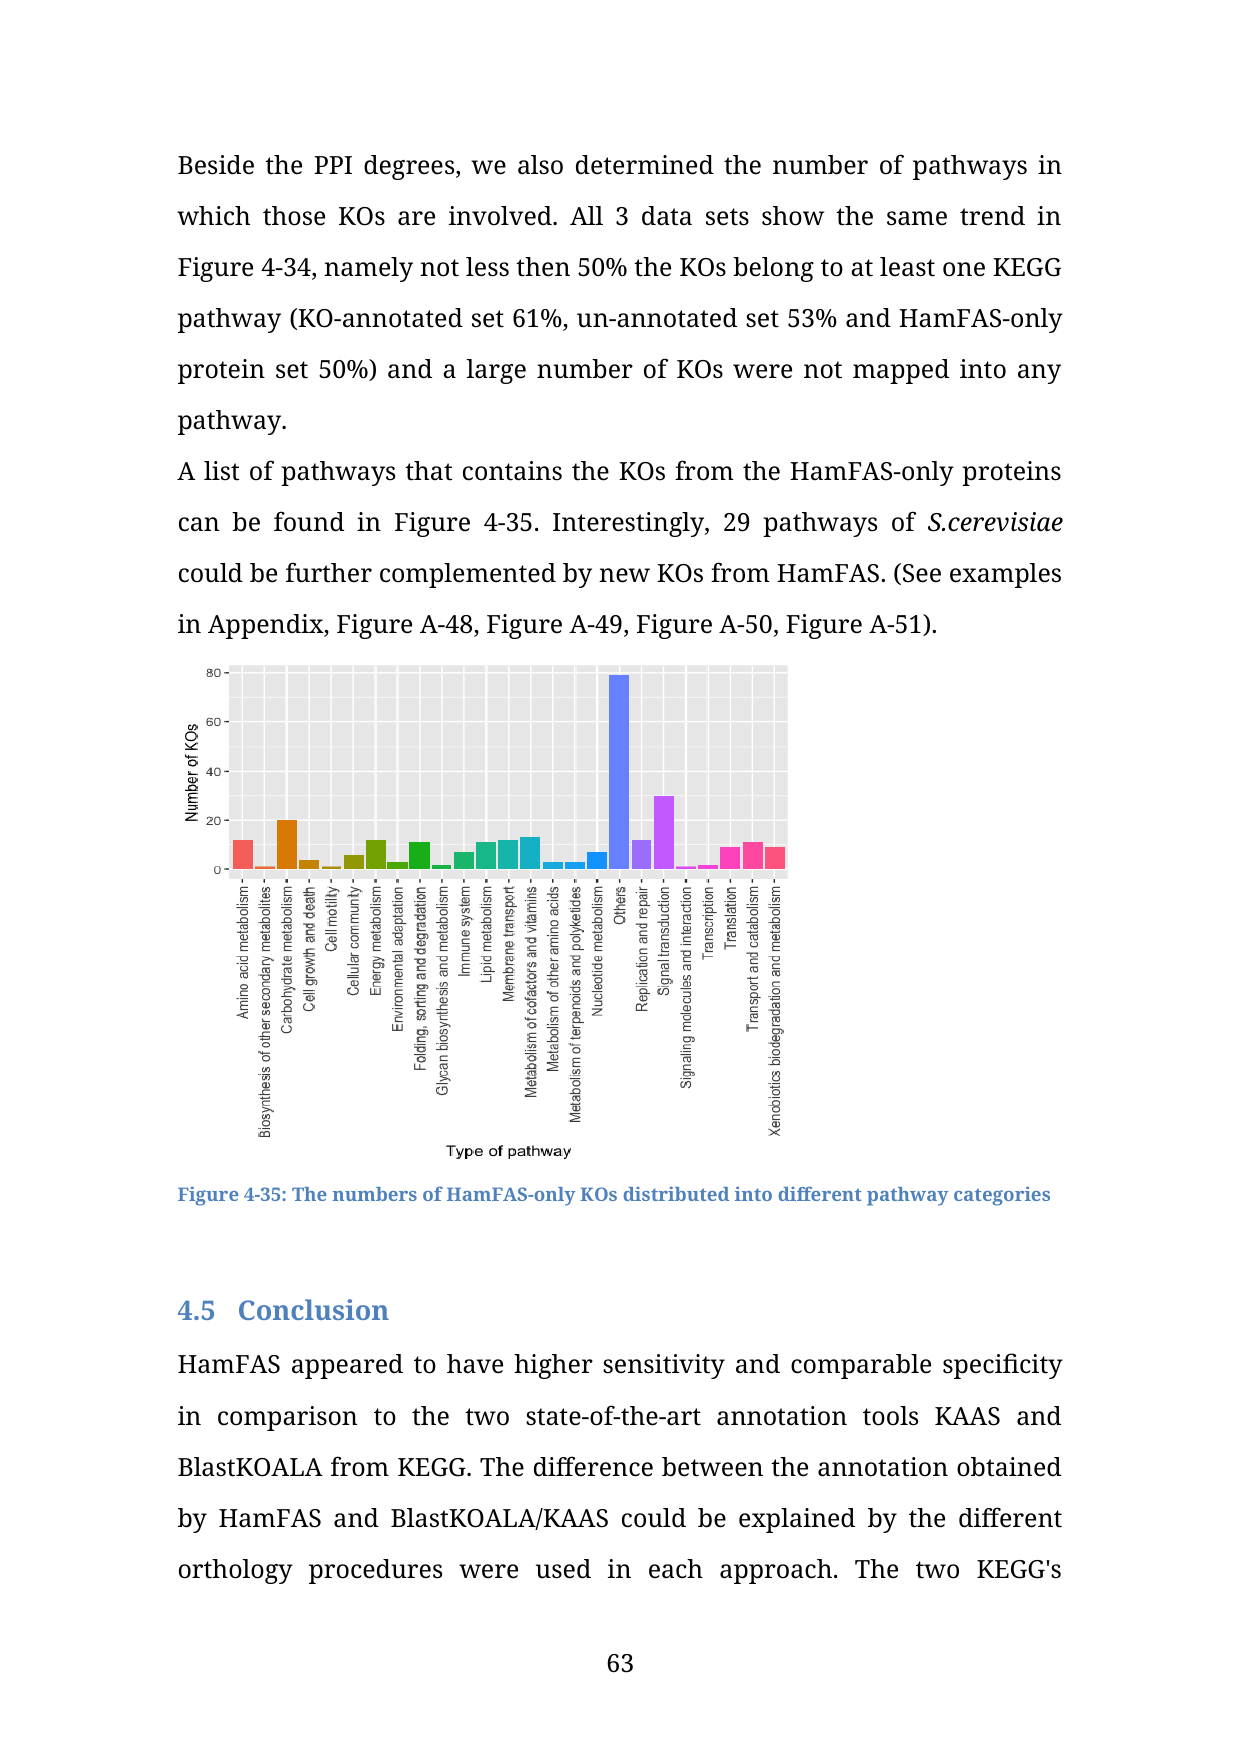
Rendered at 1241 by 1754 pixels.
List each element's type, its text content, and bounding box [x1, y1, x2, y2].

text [177, 1347, 1063, 1585]
subtitle Conclusion [177, 1292, 1063, 1329]
picture [177, 658, 797, 1165]
